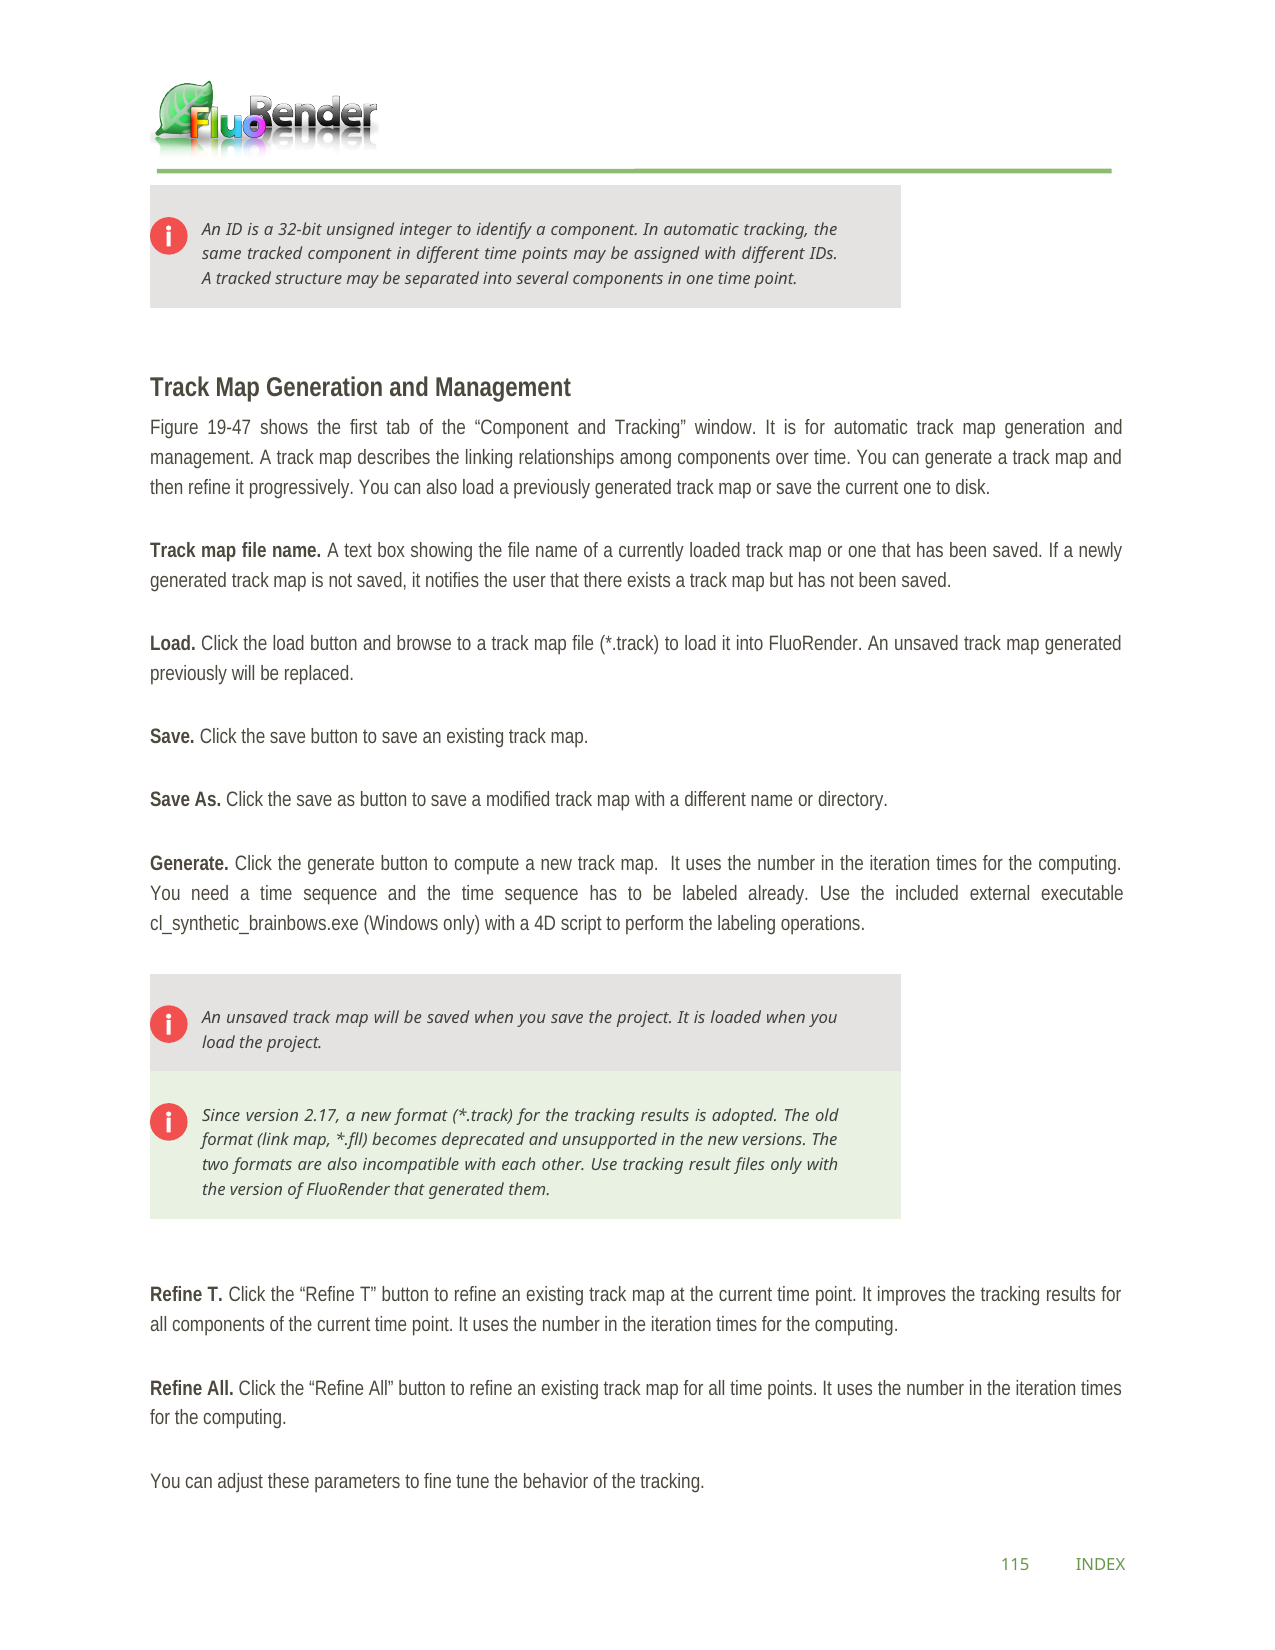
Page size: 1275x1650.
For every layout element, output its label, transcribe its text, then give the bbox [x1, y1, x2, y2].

text Track map file name. A text box showing the file name of a currently loaded track map or one that has been saved. If a newly generated track map is not saved, it notifies the user that there exists a track map but has not been saved. [150, 538, 1125, 592]
text Generate. Click the generate button to compute a new track map. It uses the number in the iteration times for the computing. You need a time sequence and the time sequence has to be labeled already. Use the included external executable cl_synthetic_brainbows.exe (Windows only) with a 4D script to perform the labeling operations. [150, 851, 1125, 934]
text Refine All. Click the “Refine All” button to refine an existing track map for all time points. It uses the number in the iteration times for the computing. [150, 1375, 1125, 1429]
text Load. Click the load button and browse to a track map file (*.track) to load it into FluoRender. An unsaved track map generated previously will be replaced. [150, 631, 1125, 685]
subtitle Track Map Generation and Management [150, 371, 1125, 402]
picture [150, 75, 379, 162]
text Save. Click the save button to save an existing track map. [150, 724, 1125, 748]
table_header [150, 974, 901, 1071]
text Refine T. Click the “Refine T” button to refine an existing track map at the current time point. It improves the tracking results for all components of the current time point. It uses the number in the iteration times for the computing. [150, 1282, 1125, 1336]
text Save As. Click the save as button to save a modified track map with a different name or directory. [150, 787, 1125, 811]
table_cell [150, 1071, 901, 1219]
text You can adjust these parameters to fine tune the behavior of the tracking. [150, 1468, 1125, 1492]
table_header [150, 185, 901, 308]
